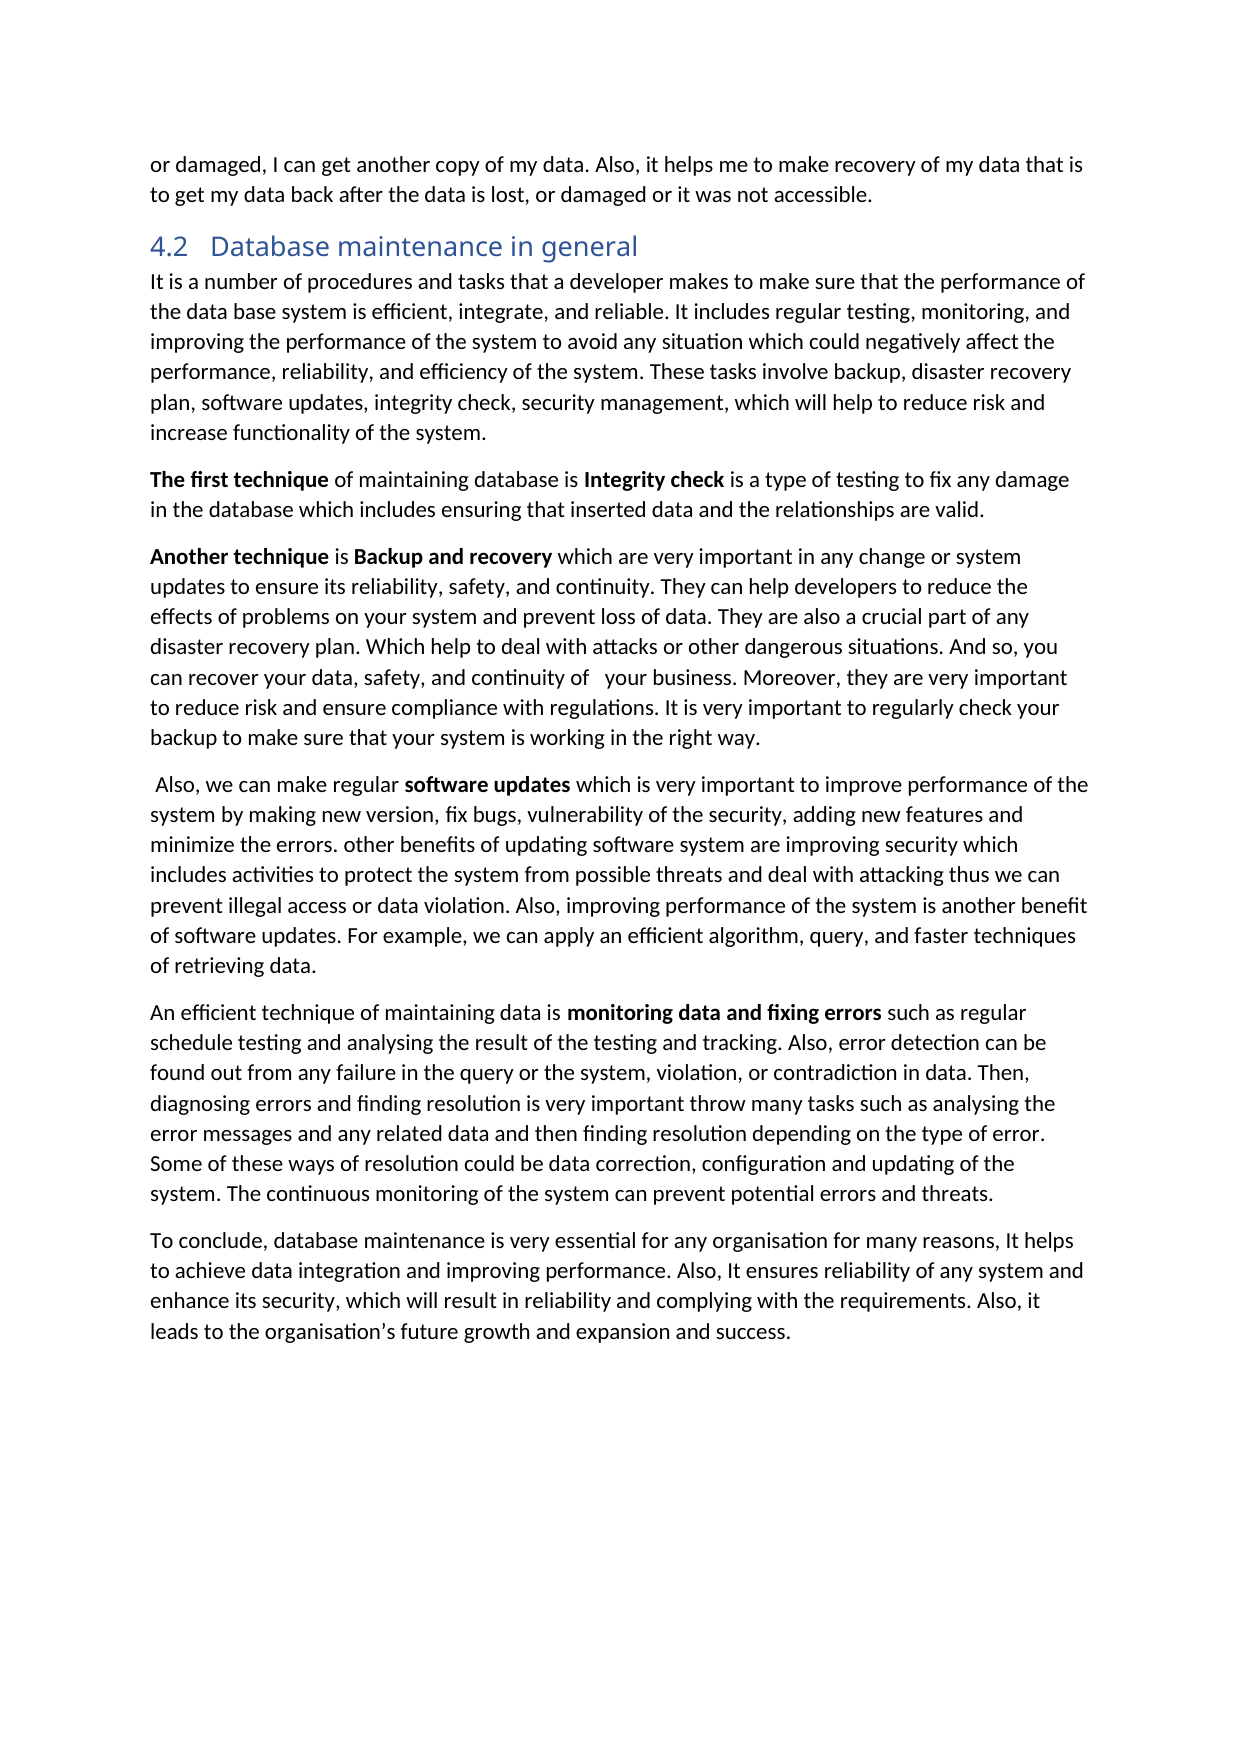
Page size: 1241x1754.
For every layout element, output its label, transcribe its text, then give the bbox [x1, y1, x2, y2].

text It is a number of procedures and tasks that a developer makes to make sure that the performance of the data base system is efficient, integrate, and reliable. It includes regular testing, monitoring, and improving the performance of the system to avoid any situation which could negatively affect the performance, reliability, and efficiency of the system. These tasks involve backup, disaster recovery plan, software updates, integrity check, security management, which will help to reduce risk and increase functionality of the system. [150, 267, 1090, 446]
text To conclude, database maintenance is very essential for any organisation for many reasons, It helps to achieve data integration and improving performance. Also, It ensures reliability of any system and enhance its security, which will result in reliability and complying with the requirements. Also, it leads to the organisation’s future growth and expansion and success. [150, 1226, 1090, 1345]
text Another technique is Backup and recovery which are very important in any change or system updates to ensure its reliability, safety, and continuity. They can help developers to reduce the effects of problems on your system and prevent loss of data. They are also a crucial part of any disaster recovery plan. Which help to deal with attacks or other dangerous situations. And so, you can recover your data, safety, and continuity of your business. Moreover, they are very important to reduce risk and ensure compliance with regulations. It is very important to regularly check your backup to make sure that your system is working in the right way. [150, 542, 1090, 751]
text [150, 150, 1090, 208]
text The first technique of maintaining database is Integrity check is a type of testing to fix any damage in the database which includes ensuring that inserted data and the relationships are valid. [150, 465, 1090, 523]
text An efficient technique of maintaining data is monitoring data and fixing errors such as regular schedule testing and analysing the result of the testing and tracking. Also, error detection can be found out from any failure in the query or the system, violation, or contradiction in data. Then, diagnosing errors and finding resolution is very important throw many tasks such as analysing the error messages and any related data and then finding resolution depending on the type of error. Some of these ways of resolution could be data correction, configuration and updating of the system. The continuous monitoring of the system can prevent potential errors and threats. [150, 998, 1090, 1207]
subtitle Database maintenance in general [150, 227, 1090, 264]
text Also, we can make regular software updates which is very important to improve performance of the system by making new version, fix bugs, vulnerability of the security, adding new features and minimize the errors. other benefits of updating software system are improving security which includes activities to protect the system from possible threats and deal with attacking thus we can prevent illegal access or data violation. Also, improving performance of the system is another benefit of software updates. For example, we can apply an efficient algorithm, query, and faster techniques of retrieving data. [150, 770, 1090, 979]
